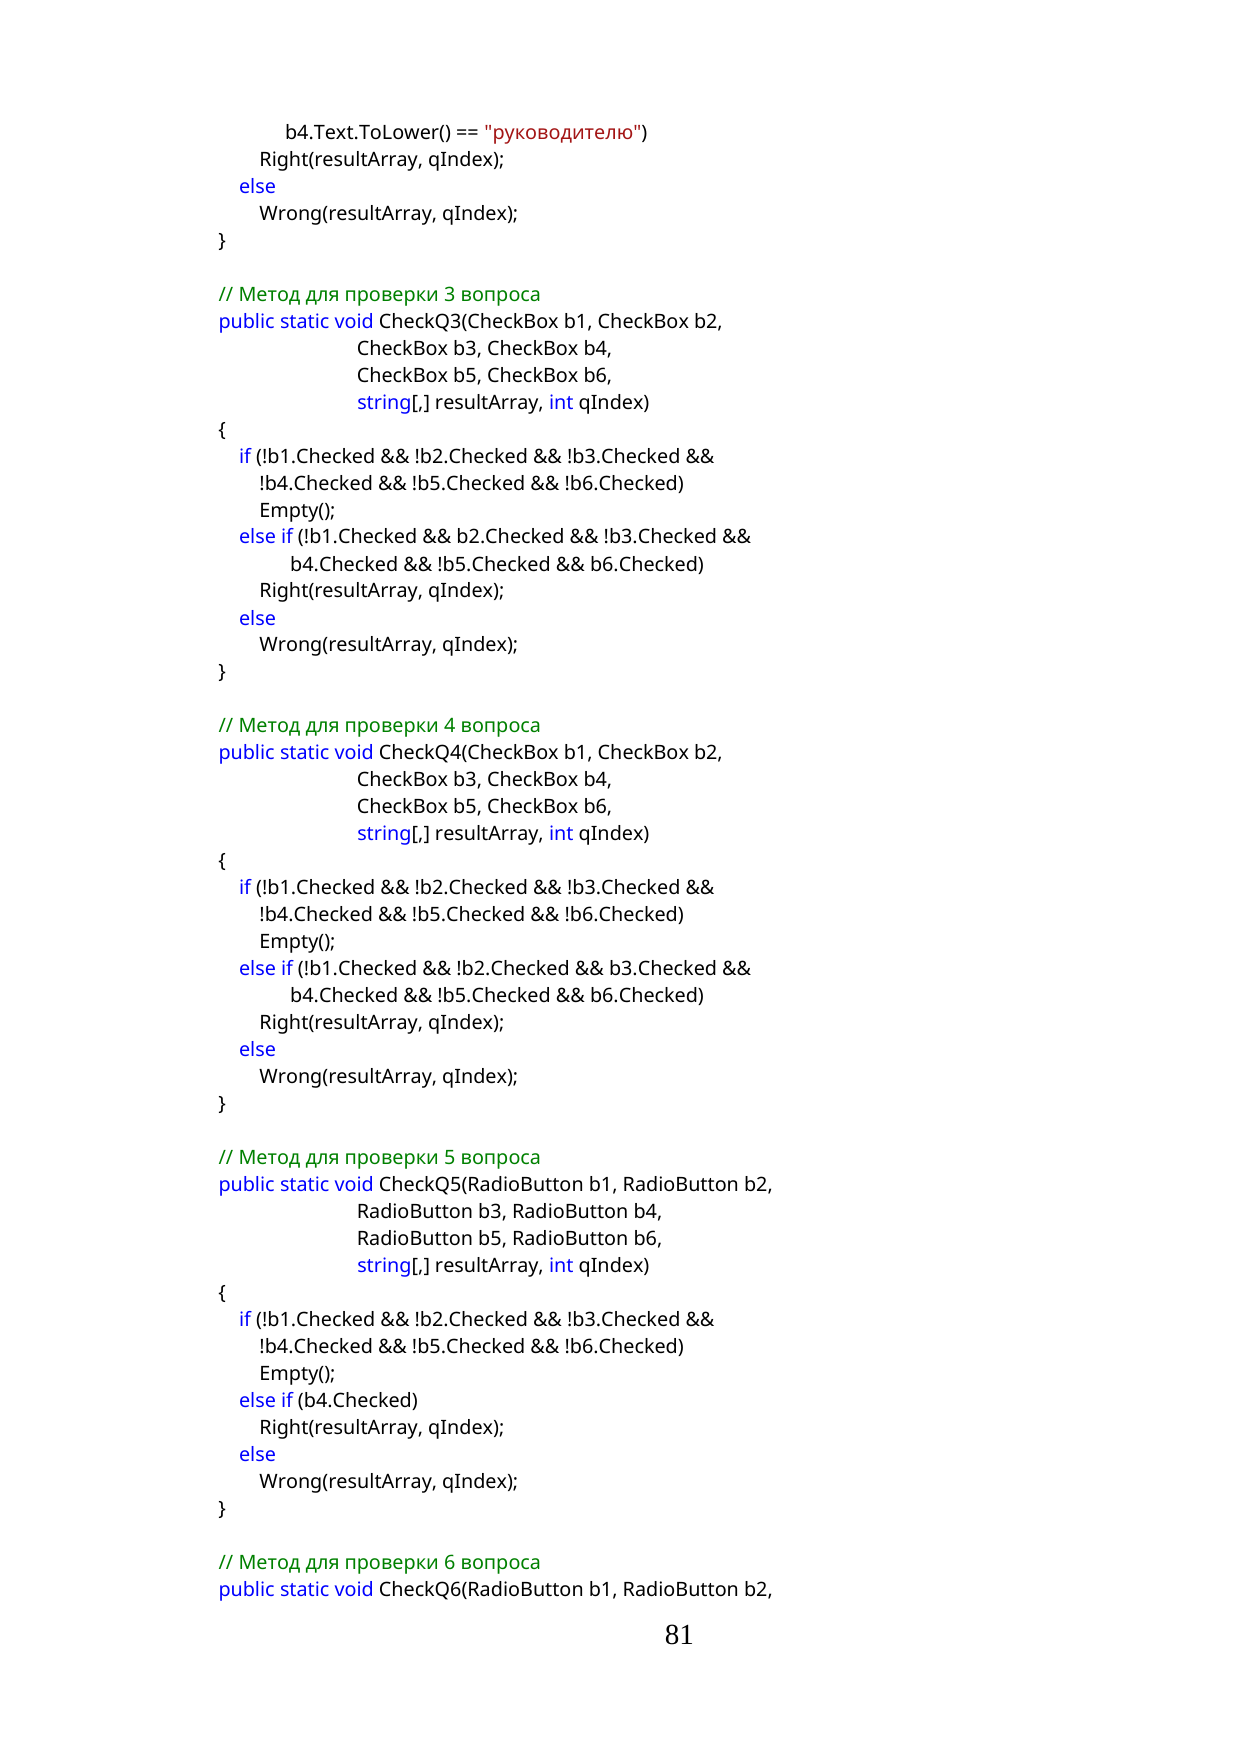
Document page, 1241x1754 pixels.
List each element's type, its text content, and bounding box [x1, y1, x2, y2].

text if (!b1.Checked && !b2.Checked && !b3.Checked && [177, 873, 1181, 901]
text { [177, 1278, 1181, 1305]
text else [177, 604, 1181, 631]
text if (!b1.Checked && !b2.Checked && !b3.Checked && [177, 442, 1181, 469]
text public static void CheckQ6(RadioButton b1, RadioButton b2, [177, 1575, 1181, 1602]
text public static void CheckQ4(CheckBox b1, CheckBox b2, [177, 739, 1181, 766]
text !b4.Checked && !b5.Checked && !b6.Checked) [177, 469, 1181, 496]
text string[,] resultArray, int qIndex) [177, 819, 1181, 847]
text else [177, 1035, 1181, 1062]
text // Метод для проверки 4 вопроса [177, 712, 1181, 739]
text Empty(); [177, 1359, 1181, 1386]
text RadioButton b5, RadioButton b6, [177, 1224, 1181, 1251]
text // Метод для проверки 6 вопроса [177, 1548, 1181, 1575]
text RadioButton b3, RadioButton b4, [177, 1197, 1181, 1224]
text { [177, 847, 1181, 873]
text public static void CheckQ5(RadioButton b1, RadioButton b2, [177, 1170, 1181, 1197]
text } [177, 226, 1181, 253]
text !b4.Checked && !b5.Checked && !b6.Checked) [177, 901, 1181, 927]
text // Метод для проверки 5 вопроса [177, 1143, 1181, 1170]
text else [177, 1440, 1181, 1467]
text CheckBox b5, CheckBox b6, [177, 793, 1181, 819]
text Right(resultArray, qIndex); [177, 1008, 1181, 1035]
text Right(resultArray, qIndex); [177, 577, 1181, 604]
text b4.Checked && !b5.Checked && b6.Checked) [177, 981, 1181, 1008]
text Empty(); [177, 927, 1181, 954]
text { [177, 415, 1181, 442]
text Wrong(resultArray, qIndex); [177, 631, 1181, 658]
text CheckBox b5, CheckBox b6, [177, 361, 1181, 388]
text Wrong(resultArray, qIndex); [177, 1467, 1181, 1494]
text Wrong(resultArray, qIndex); [177, 199, 1181, 226]
text // Метод для проверки 3 вопроса [177, 280, 1181, 307]
text if (!b1.Checked && !b2.Checked && !b3.Checked && [177, 1305, 1181, 1332]
text } [177, 658, 1181, 685]
text } [177, 1494, 1181, 1521]
text string[,] resultArray, int qIndex) [177, 1251, 1181, 1278]
text else if (b4.Checked) [177, 1386, 1181, 1413]
text CheckBox b3, CheckBox b4, [177, 766, 1181, 793]
text Empty(); [177, 496, 1181, 523]
text else [177, 172, 1181, 199]
text !b4.Checked && !b5.Checked && !b6.Checked) [177, 1332, 1181, 1359]
text string[,] resultArray, int qIndex) [177, 388, 1181, 415]
text else if (!b1.Checked && !b2.Checked && b3.Checked && [177, 954, 1181, 981]
text else if (!b1.Checked && b2.Checked && !b3.Checked && [177, 523, 1181, 550]
text public static void CheckQ3(CheckBox b1, CheckBox b2, [177, 307, 1181, 334]
text b4.Text.ToLower() == "руководителю") [177, 118, 1181, 145]
text CheckBox b3, CheckBox b4, [177, 334, 1181, 361]
text Wrong(resultArray, qIndex); [177, 1062, 1181, 1089]
text } [177, 1089, 1181, 1116]
text b4.Checked && !b5.Checked && b6.Checked) [177, 550, 1181, 577]
text Right(resultArray, qIndex); [177, 1413, 1181, 1440]
text Right(resultArray, qIndex); [177, 145, 1181, 172]
